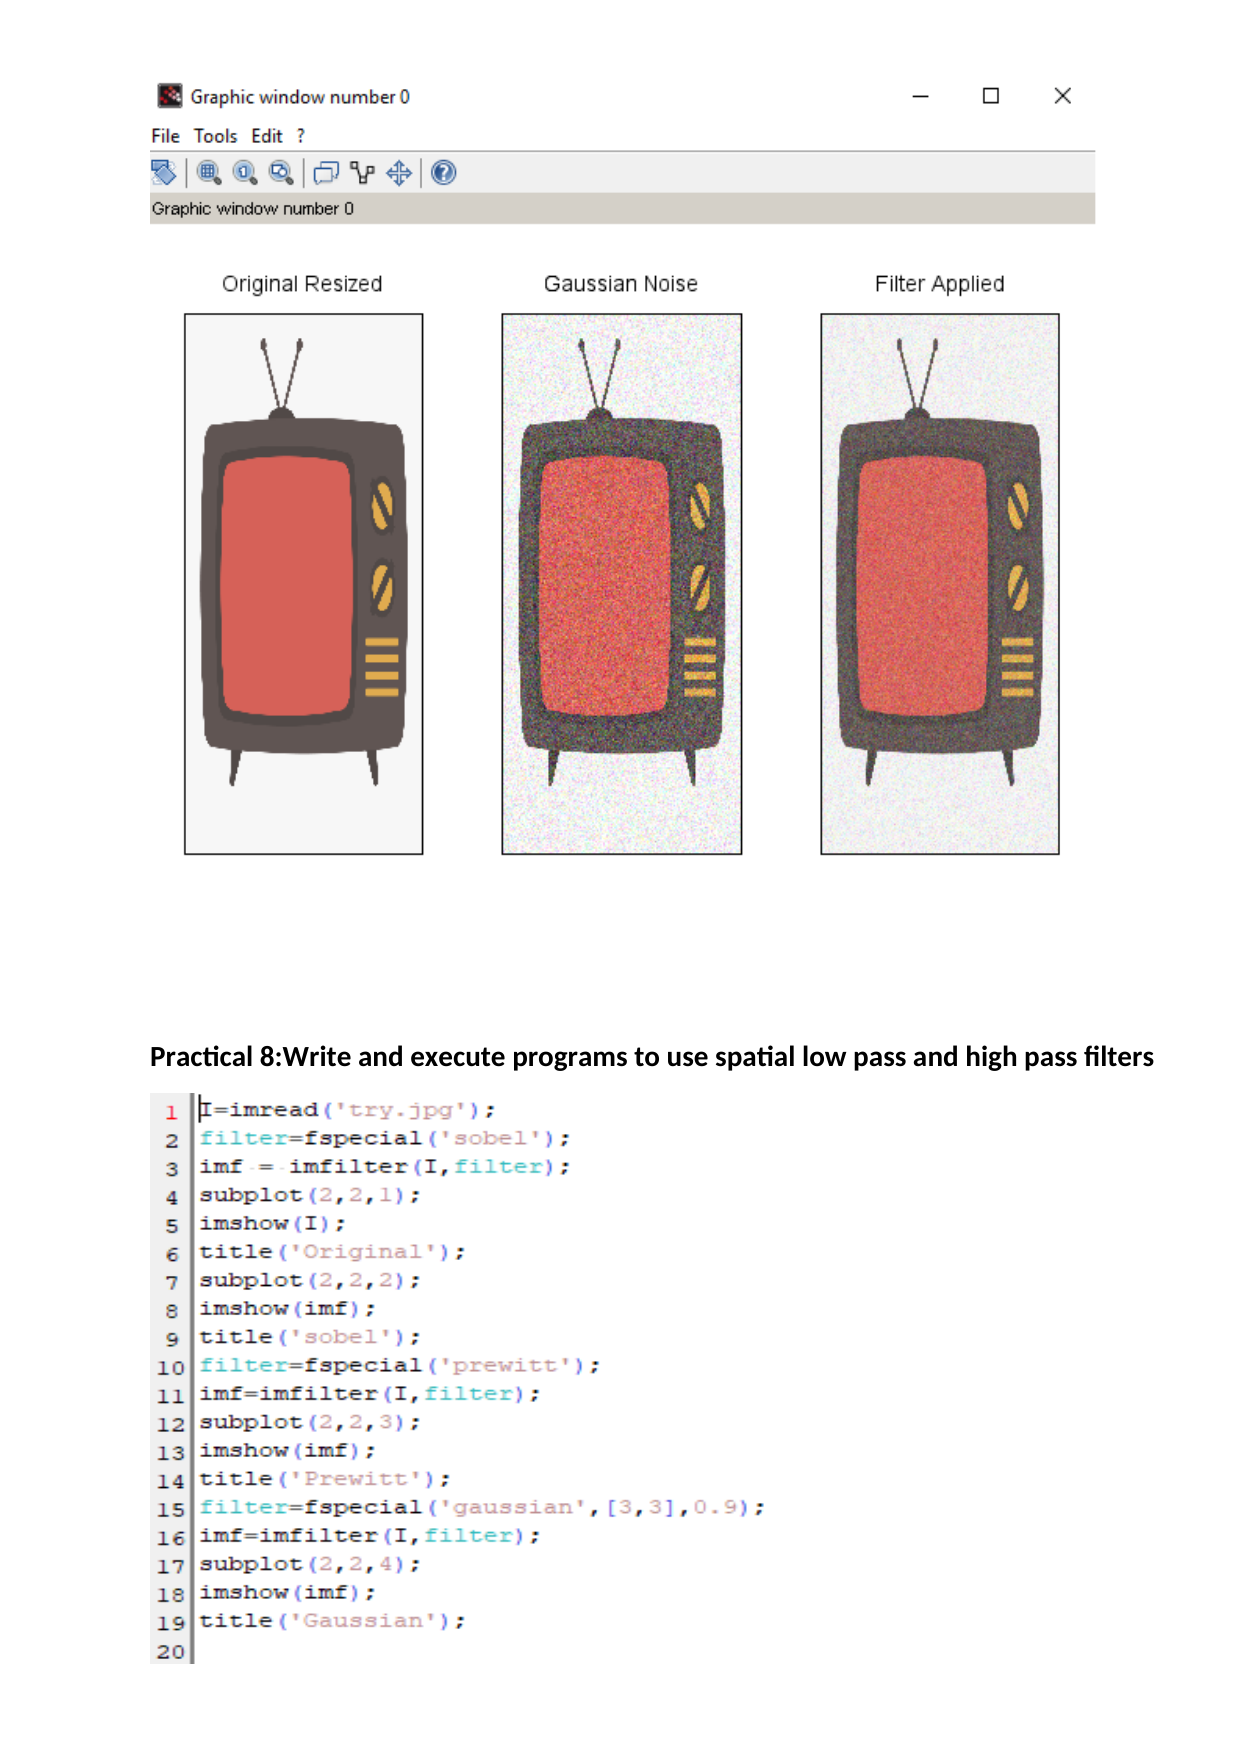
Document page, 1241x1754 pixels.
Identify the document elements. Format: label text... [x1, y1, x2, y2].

text Practical 8:Write and execute programs to use spatial low pass and high pass filters [75, 1038, 1165, 1074]
picture [150, 1093, 1057, 1664]
picture [150, 75, 1096, 921]
